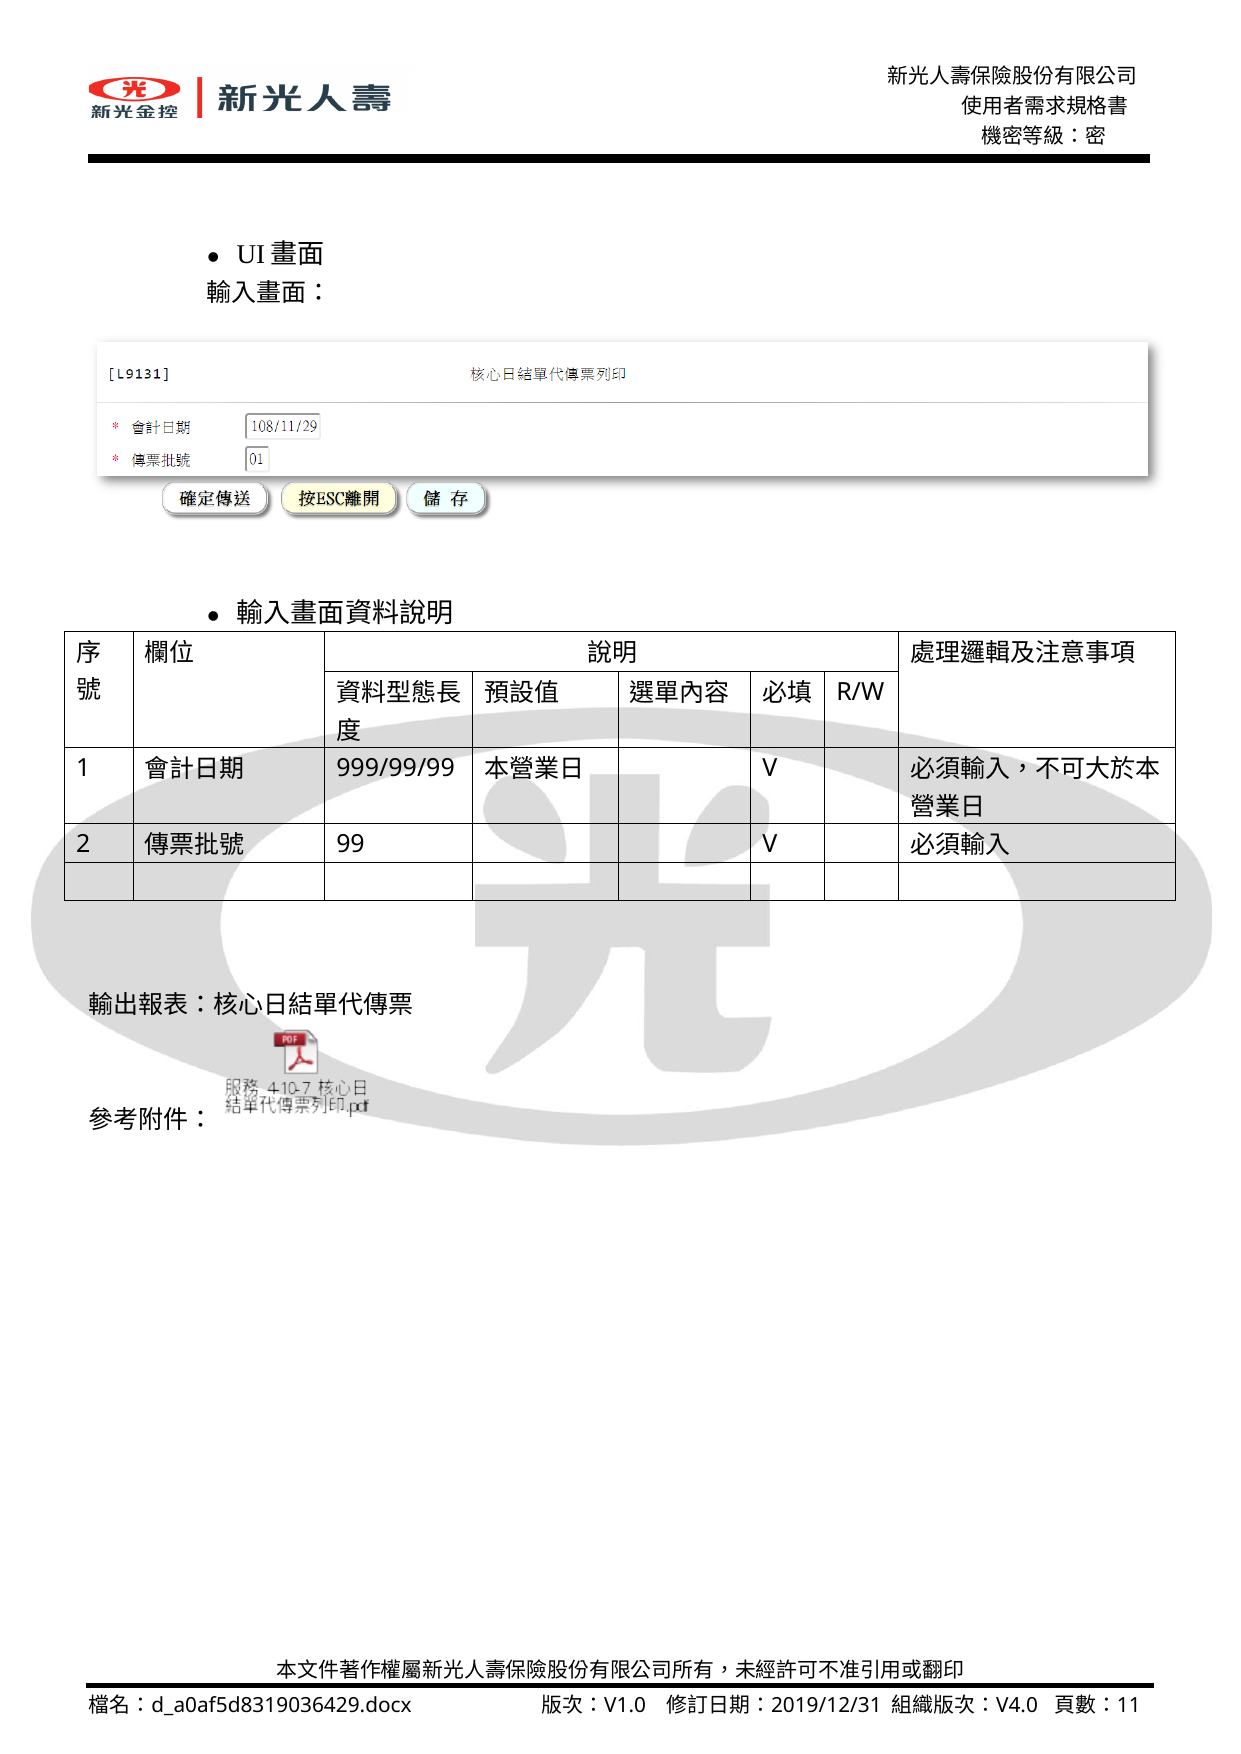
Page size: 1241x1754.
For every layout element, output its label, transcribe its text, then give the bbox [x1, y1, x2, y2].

picture [88, 328, 1179, 529]
table_cell 必須輸入，不可大於本營業日 [899, 748, 1175, 823]
table_header 說明 [325, 632, 898, 671]
table_cell 本營業日 [473, 748, 618, 823]
table_cell V [751, 824, 824, 862]
list UI畫面 [148, 232, 1127, 271]
table_cell [751, 863, 824, 900]
picture [25, 699, 1215, 1152]
table_cell 選單內容 [619, 672, 750, 747]
table_cell 必須輸入 [899, 824, 1175, 862]
table_cell 999/99/99 [325, 748, 472, 823]
table_cell [619, 748, 750, 823]
text 輸出報表：核心日結單代傳票 [89, 984, 1152, 1021]
table_cell V [751, 748, 824, 823]
table_cell 必填 [751, 672, 824, 747]
table_cell [325, 863, 472, 900]
table_header 欄位 [134, 632, 324, 747]
picture [88, 61, 414, 118]
table_cell [619, 824, 750, 862]
table_cell [825, 748, 898, 823]
table_cell 1 [65, 748, 133, 823]
text 輸入畫面： [207, 271, 1152, 309]
table_cell [899, 863, 1175, 900]
table_cell R/W [825, 672, 898, 747]
table_cell 傳票批號 [134, 824, 324, 862]
table_cell [473, 863, 618, 900]
table_cell [65, 863, 133, 900]
table_cell 預設值 [473, 672, 618, 747]
table_header 序號 [65, 632, 133, 747]
table_cell 2 [65, 824, 133, 862]
table_cell 資料型態長度 [325, 672, 472, 747]
text 參考附件： [89, 1029, 1152, 1141]
table_cell 99 [325, 824, 472, 862]
table_cell 會計日期 [134, 748, 324, 823]
table_cell [825, 863, 898, 900]
table_cell [825, 824, 898, 862]
table_header 處理邏輯及注意事項 [899, 632, 1175, 747]
list 輸入畫面資料說明 [148, 591, 1127, 631]
table_cell [473, 824, 618, 862]
table_cell [134, 863, 324, 900]
table_cell [619, 863, 750, 900]
